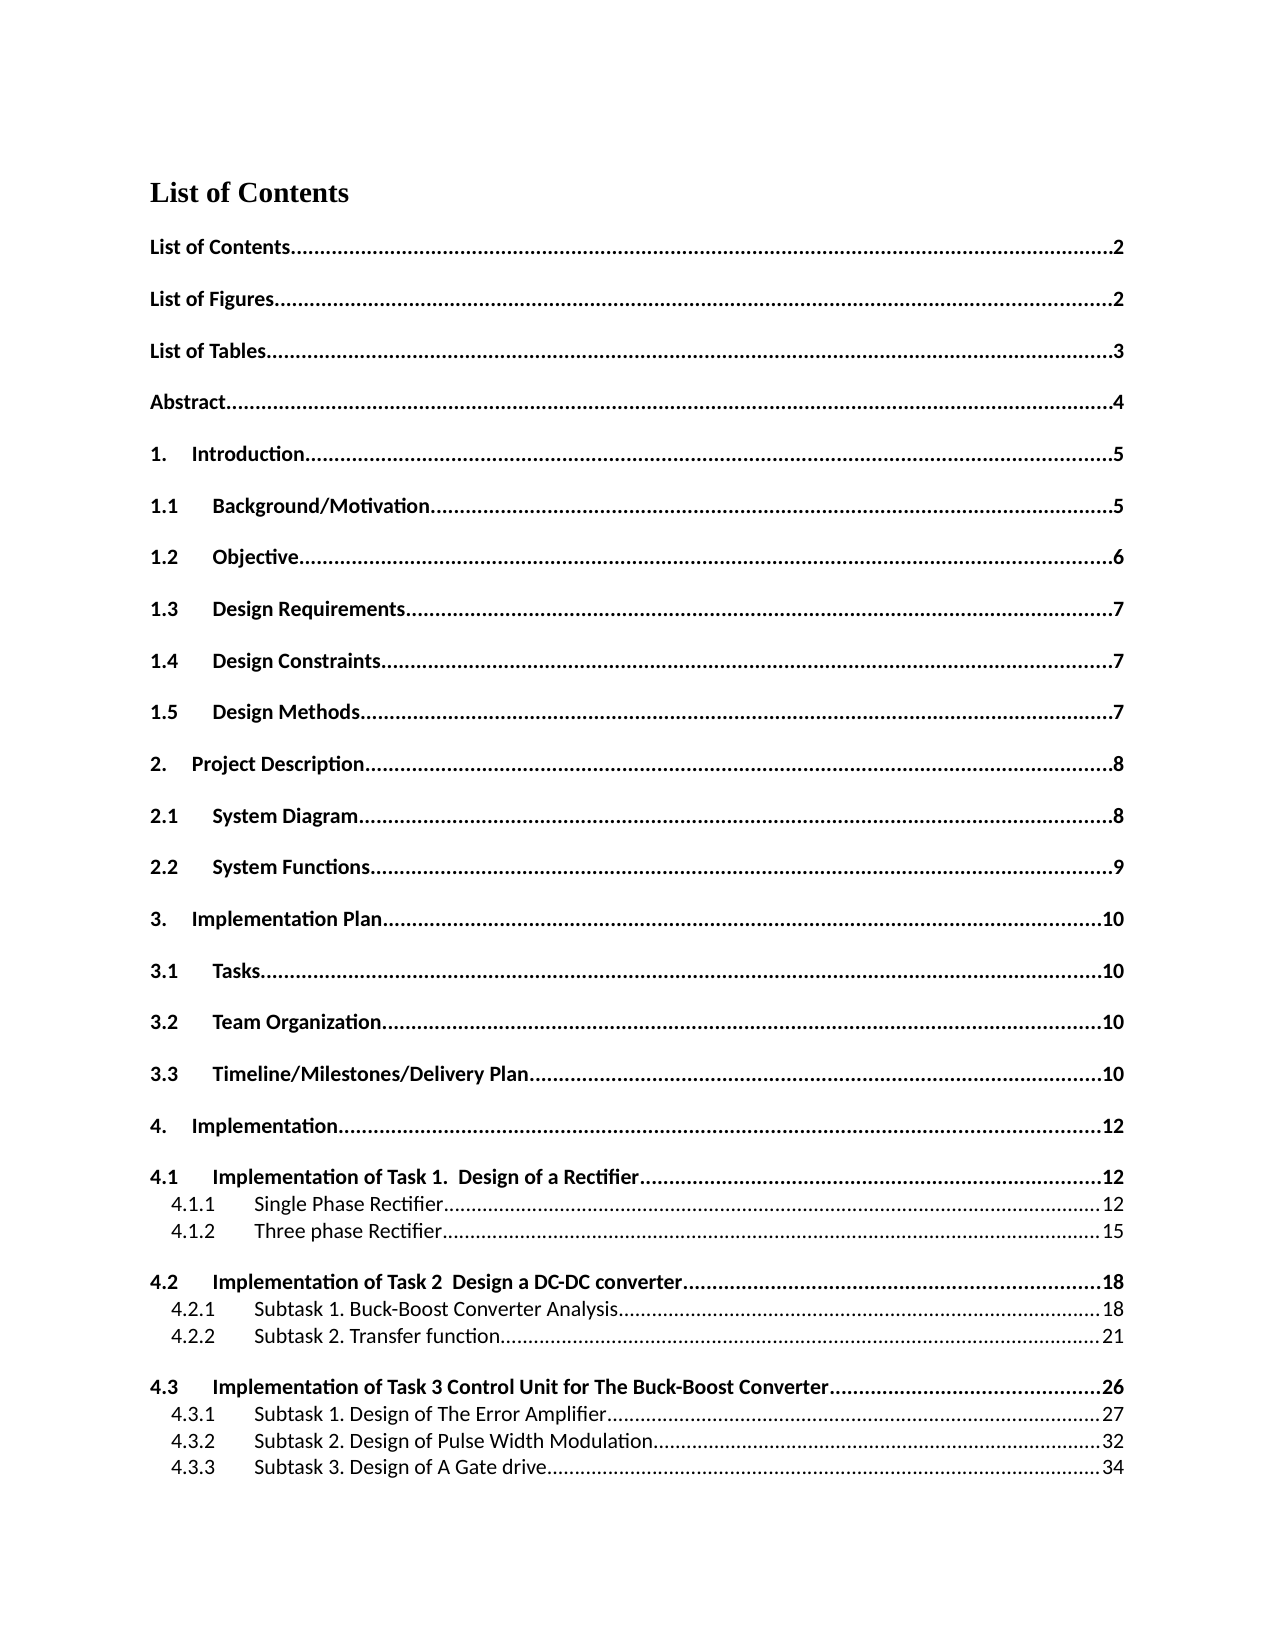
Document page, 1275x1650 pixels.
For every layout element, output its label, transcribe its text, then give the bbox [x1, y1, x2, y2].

text List of Contents [150, 175, 1125, 208]
